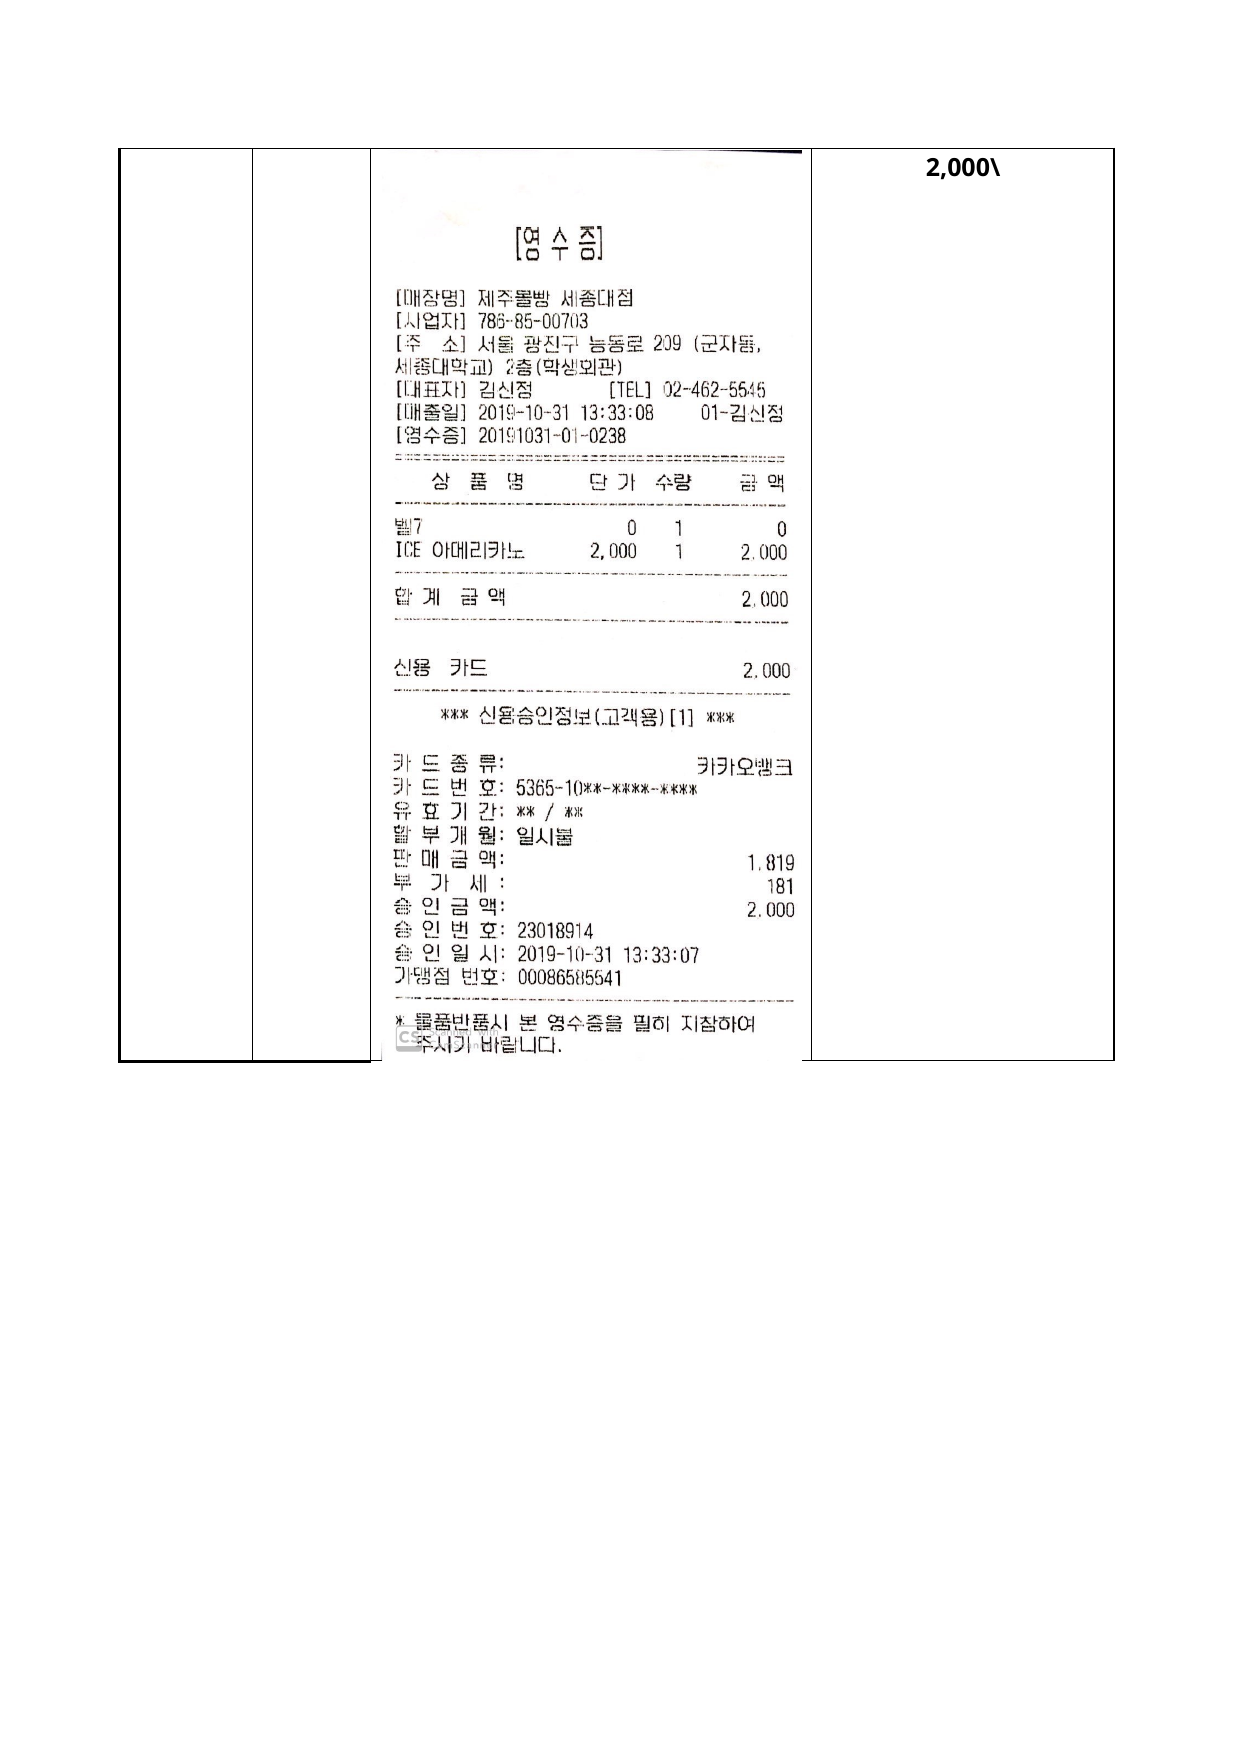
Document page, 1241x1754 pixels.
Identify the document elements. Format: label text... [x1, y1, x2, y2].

table_cell 2,000\ [812, 149, 1113, 1060]
table_cell [371, 149, 811, 1060]
picture [381, 150, 802, 1061]
